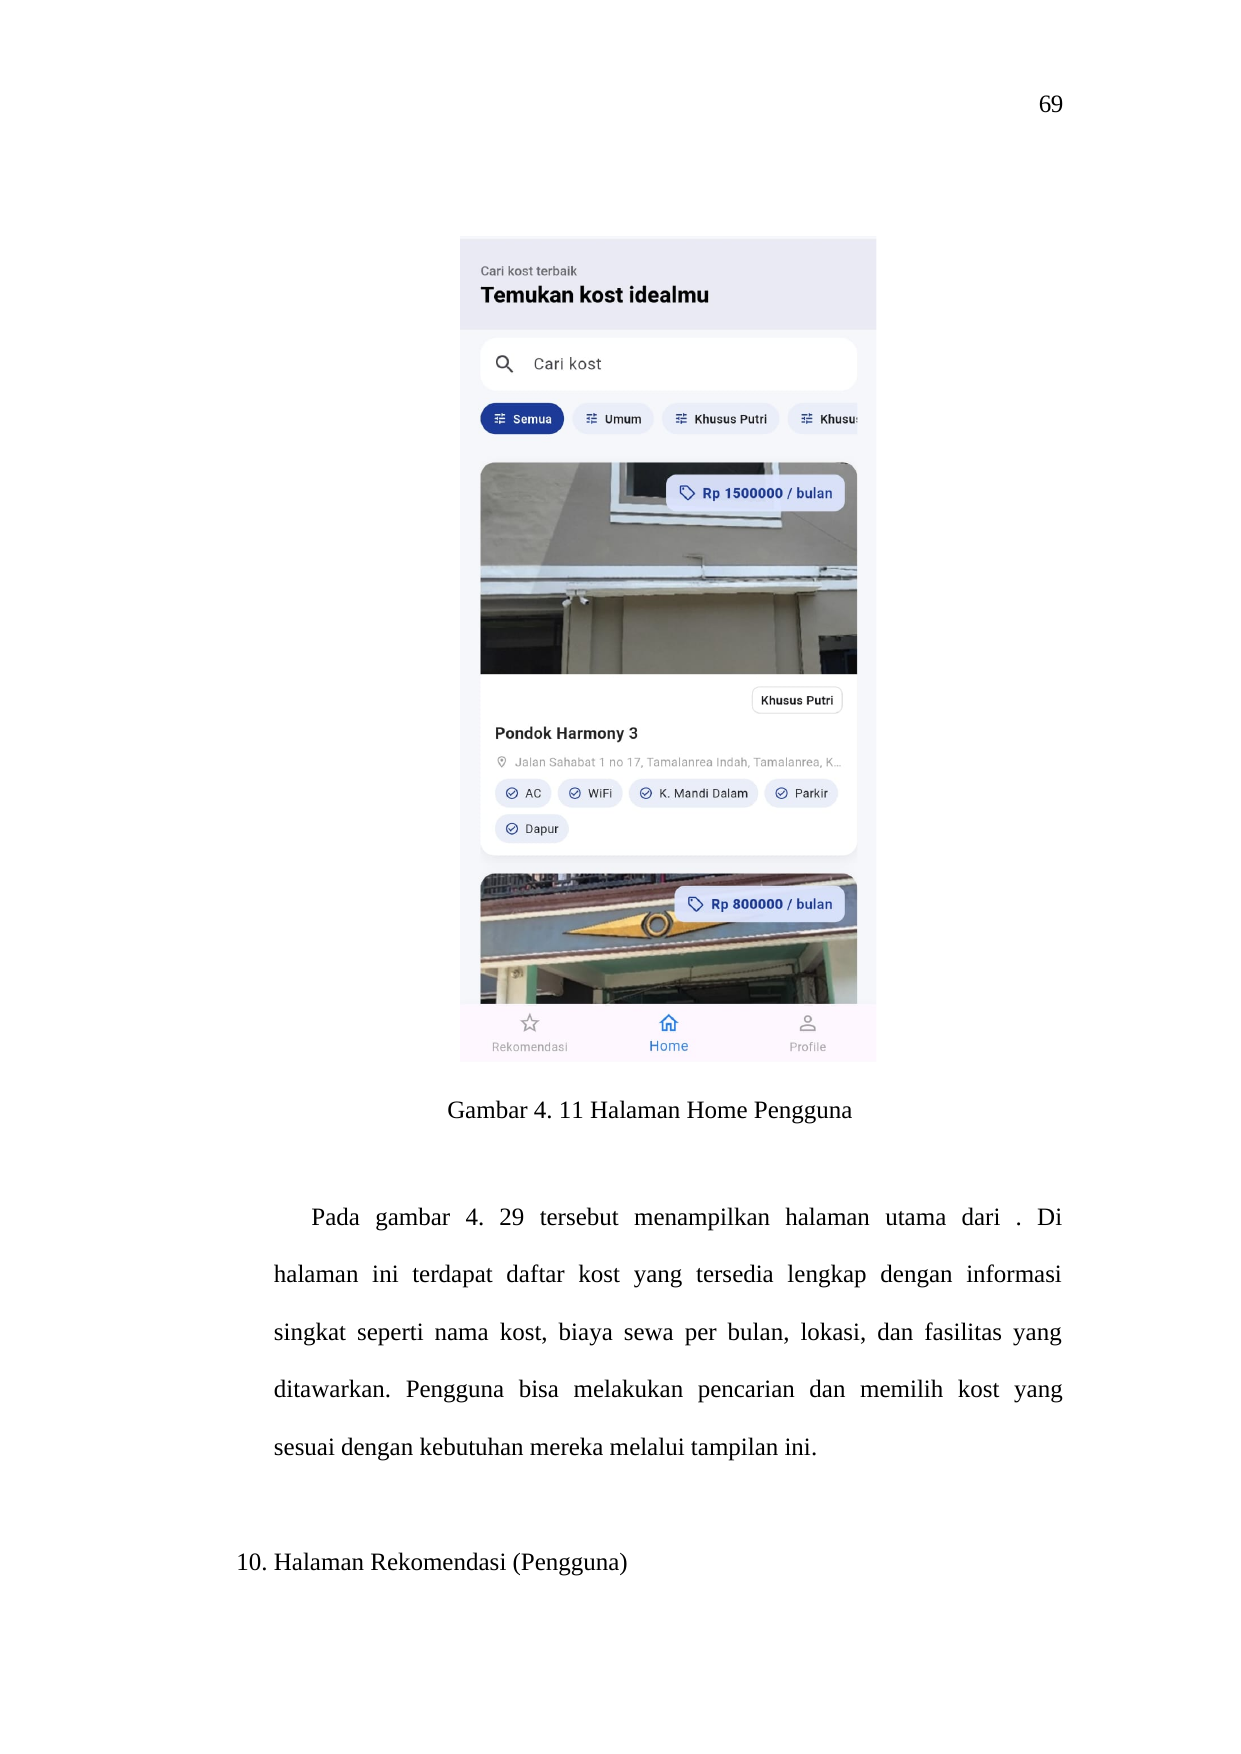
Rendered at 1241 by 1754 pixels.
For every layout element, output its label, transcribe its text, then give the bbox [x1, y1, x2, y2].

list Halaman Rekomendasi (Pengguna) [236, 1547, 1063, 1576]
picture [460, 236, 877, 1062]
text Gambar 4. 11 Halaman Home Pengguna [236, 1095, 1063, 1123]
list Pada gambar 4. 29 tersebut menampilkan halaman utama dari . Di halaman ini terdapat daftar kost yang tersedia lengkap dengan informasi singkat seperti nama kost, biaya sewa per bulan, lokasi, dan fasilitas yang ditawarkan. Pengguna bisa melakukan pencarian dan memilih kost yang sesuai dengan kebutuhan mereka melalui tampilan ini. [274, 1202, 1063, 1461]
